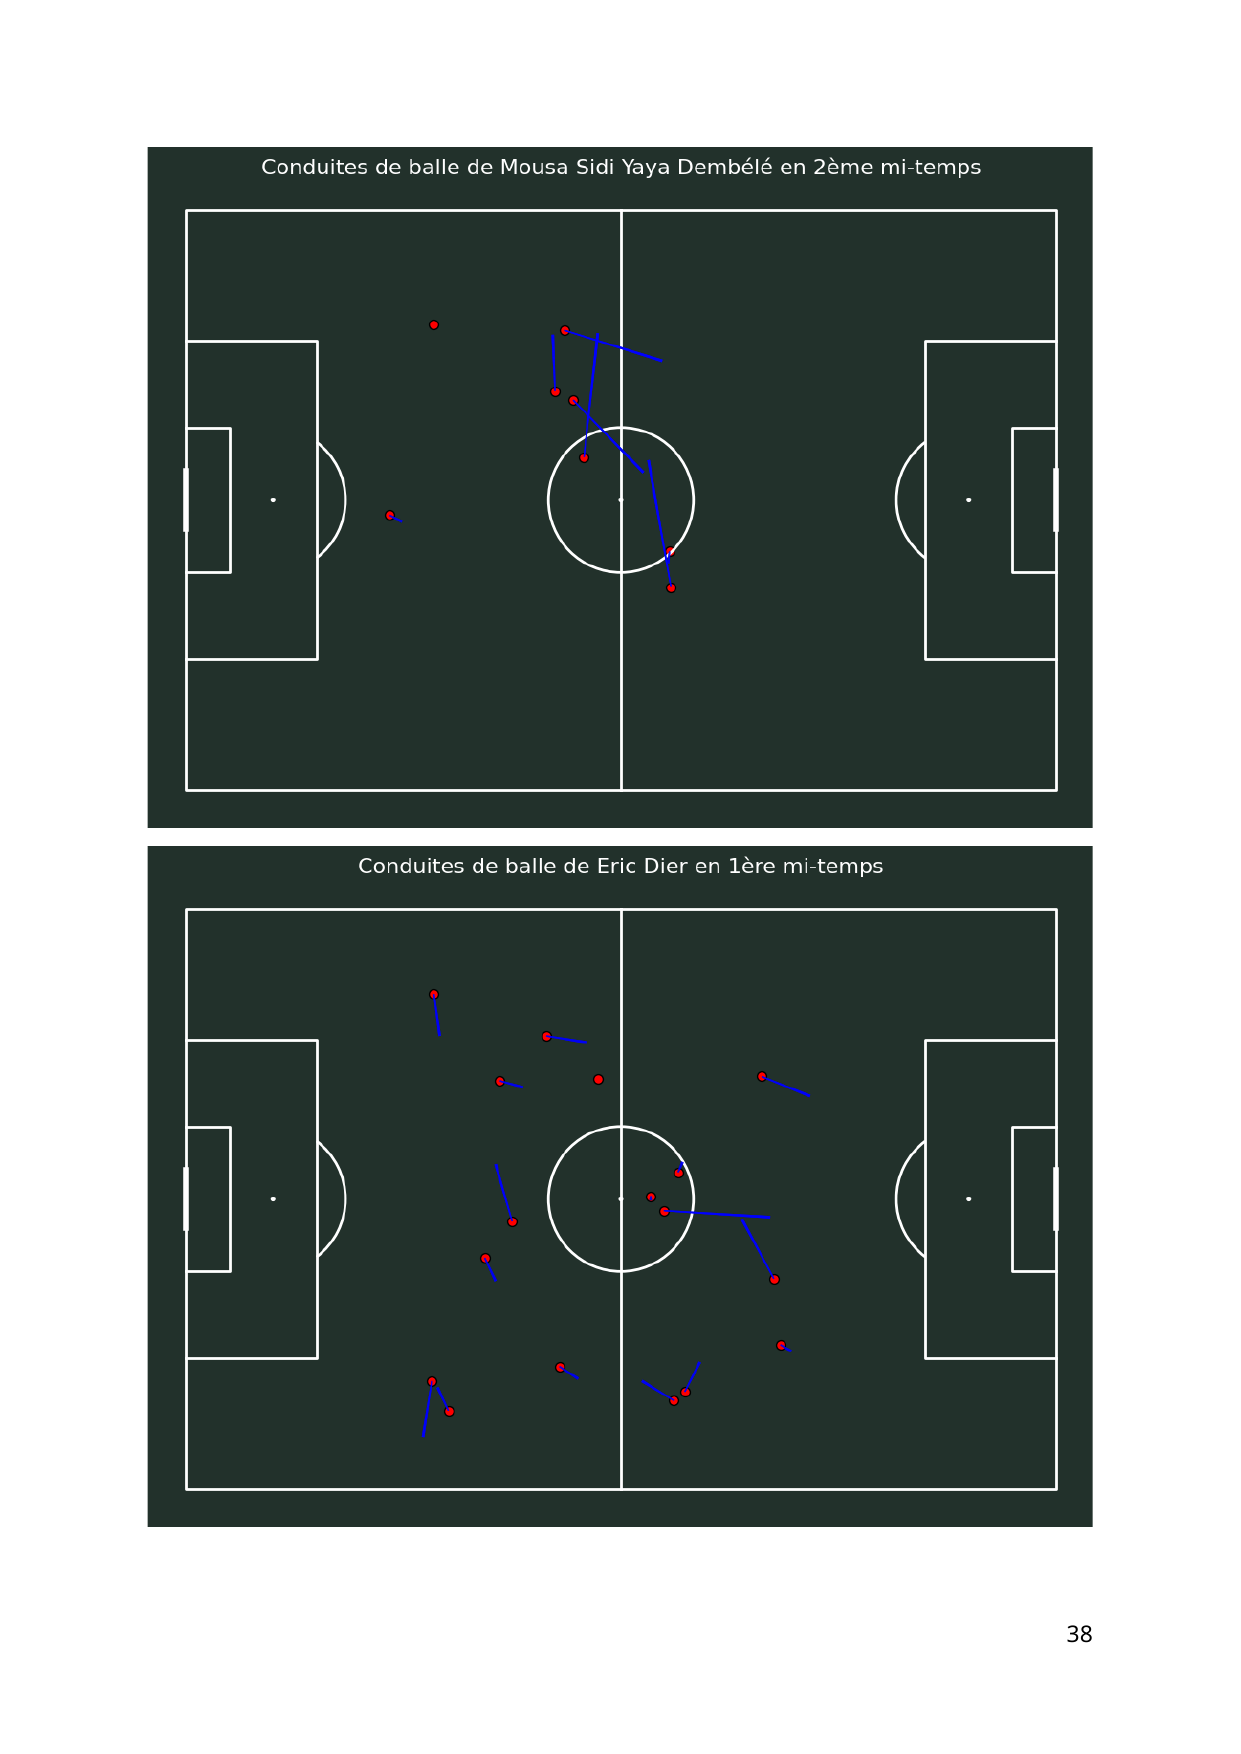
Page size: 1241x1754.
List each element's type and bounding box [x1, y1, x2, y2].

picture [147, 846, 1093, 1527]
picture [147, 147, 1093, 828]
